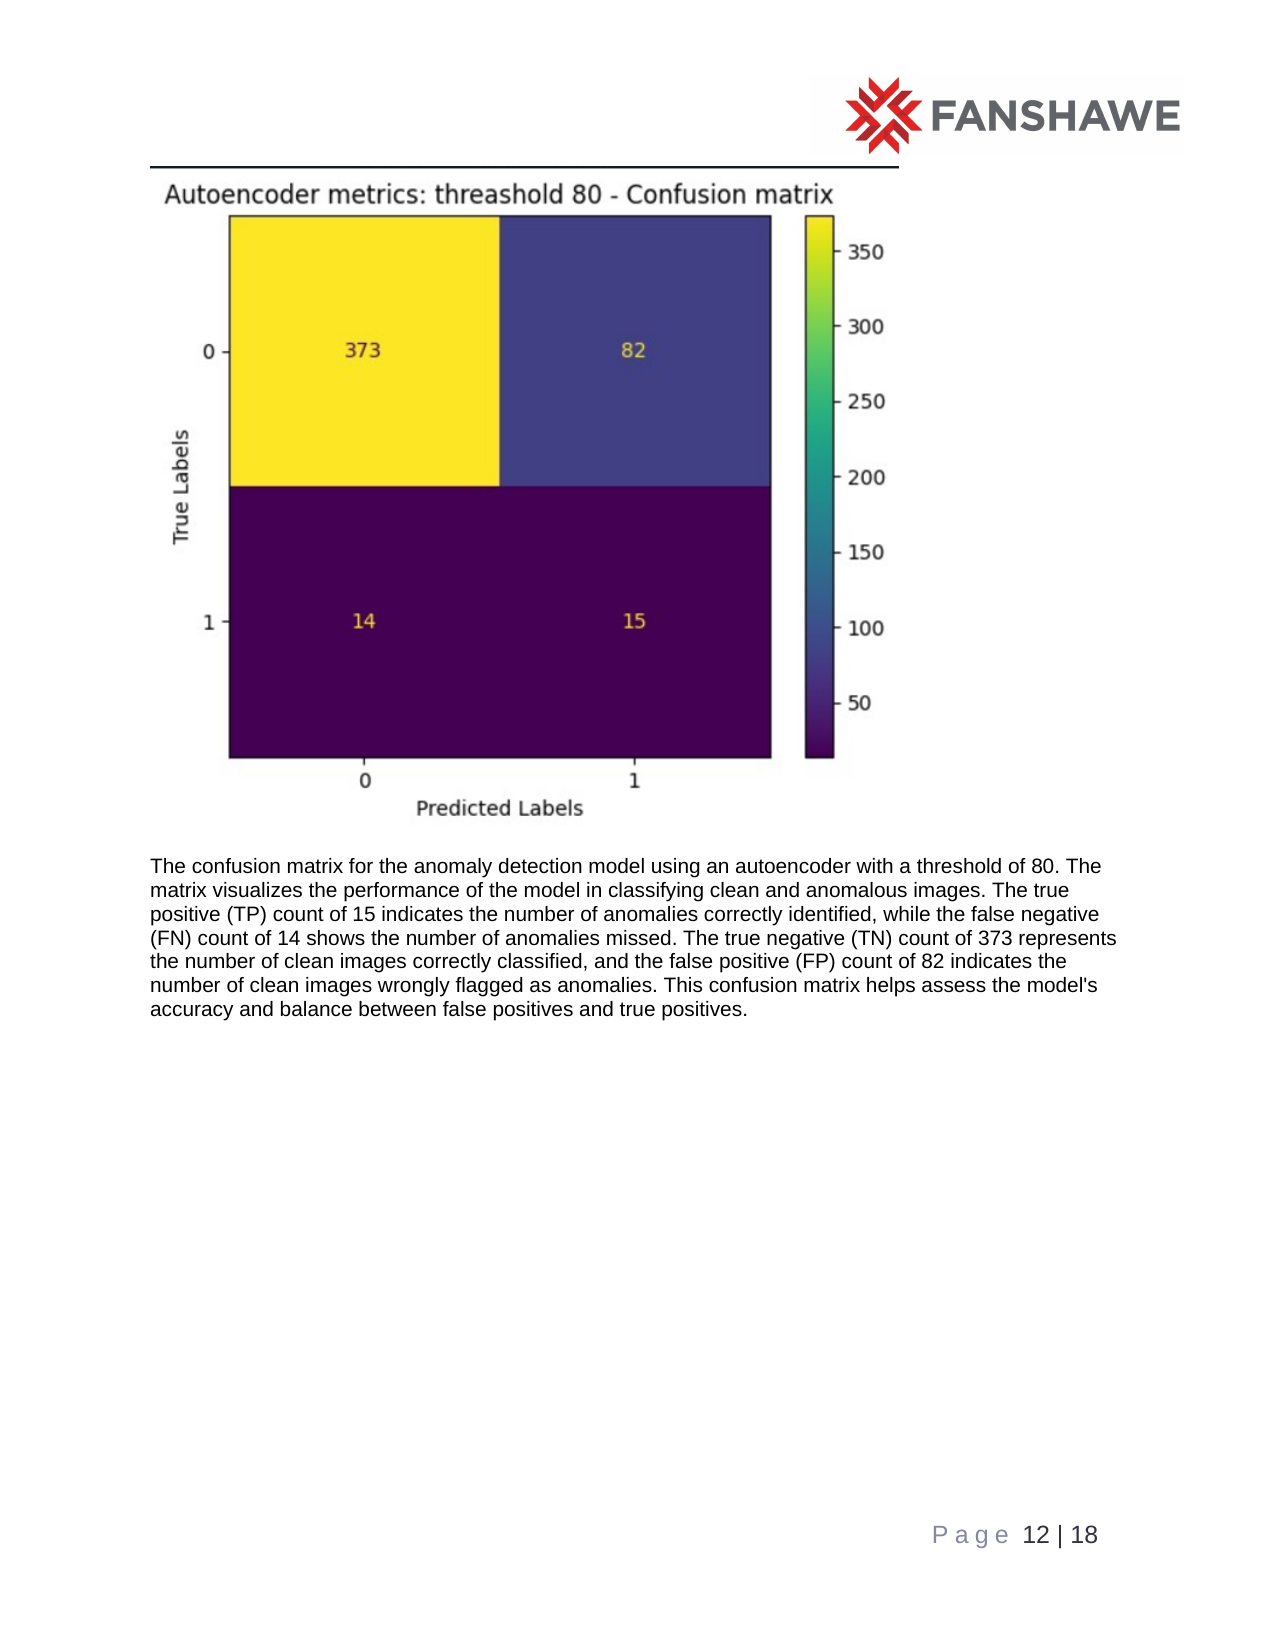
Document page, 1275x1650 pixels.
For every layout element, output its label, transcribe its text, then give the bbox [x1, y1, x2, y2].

picture [150, 166, 899, 830]
text The confusion matrix for the anomaly detection model using an autoencoder with a threshold of 80. The matrix visualizes the performance of the model in classifying clean and anomalous images. The true positive (TP) count of 15 indicates the number of anomalies correctly identified, while the false negative (FN) count of 14 shows the number of anomalies missed. The true negative (TN) count of 373 represents the number of clean images correctly classified, and the false positive (FP) count of 82 indicates the number of clean images wrongly flagged as anomalies. This confusion matrix helps assess the model's accuracy and balance between false positives and true positives. [150, 853, 1125, 1021]
picture [809, 75, 1183, 155]
